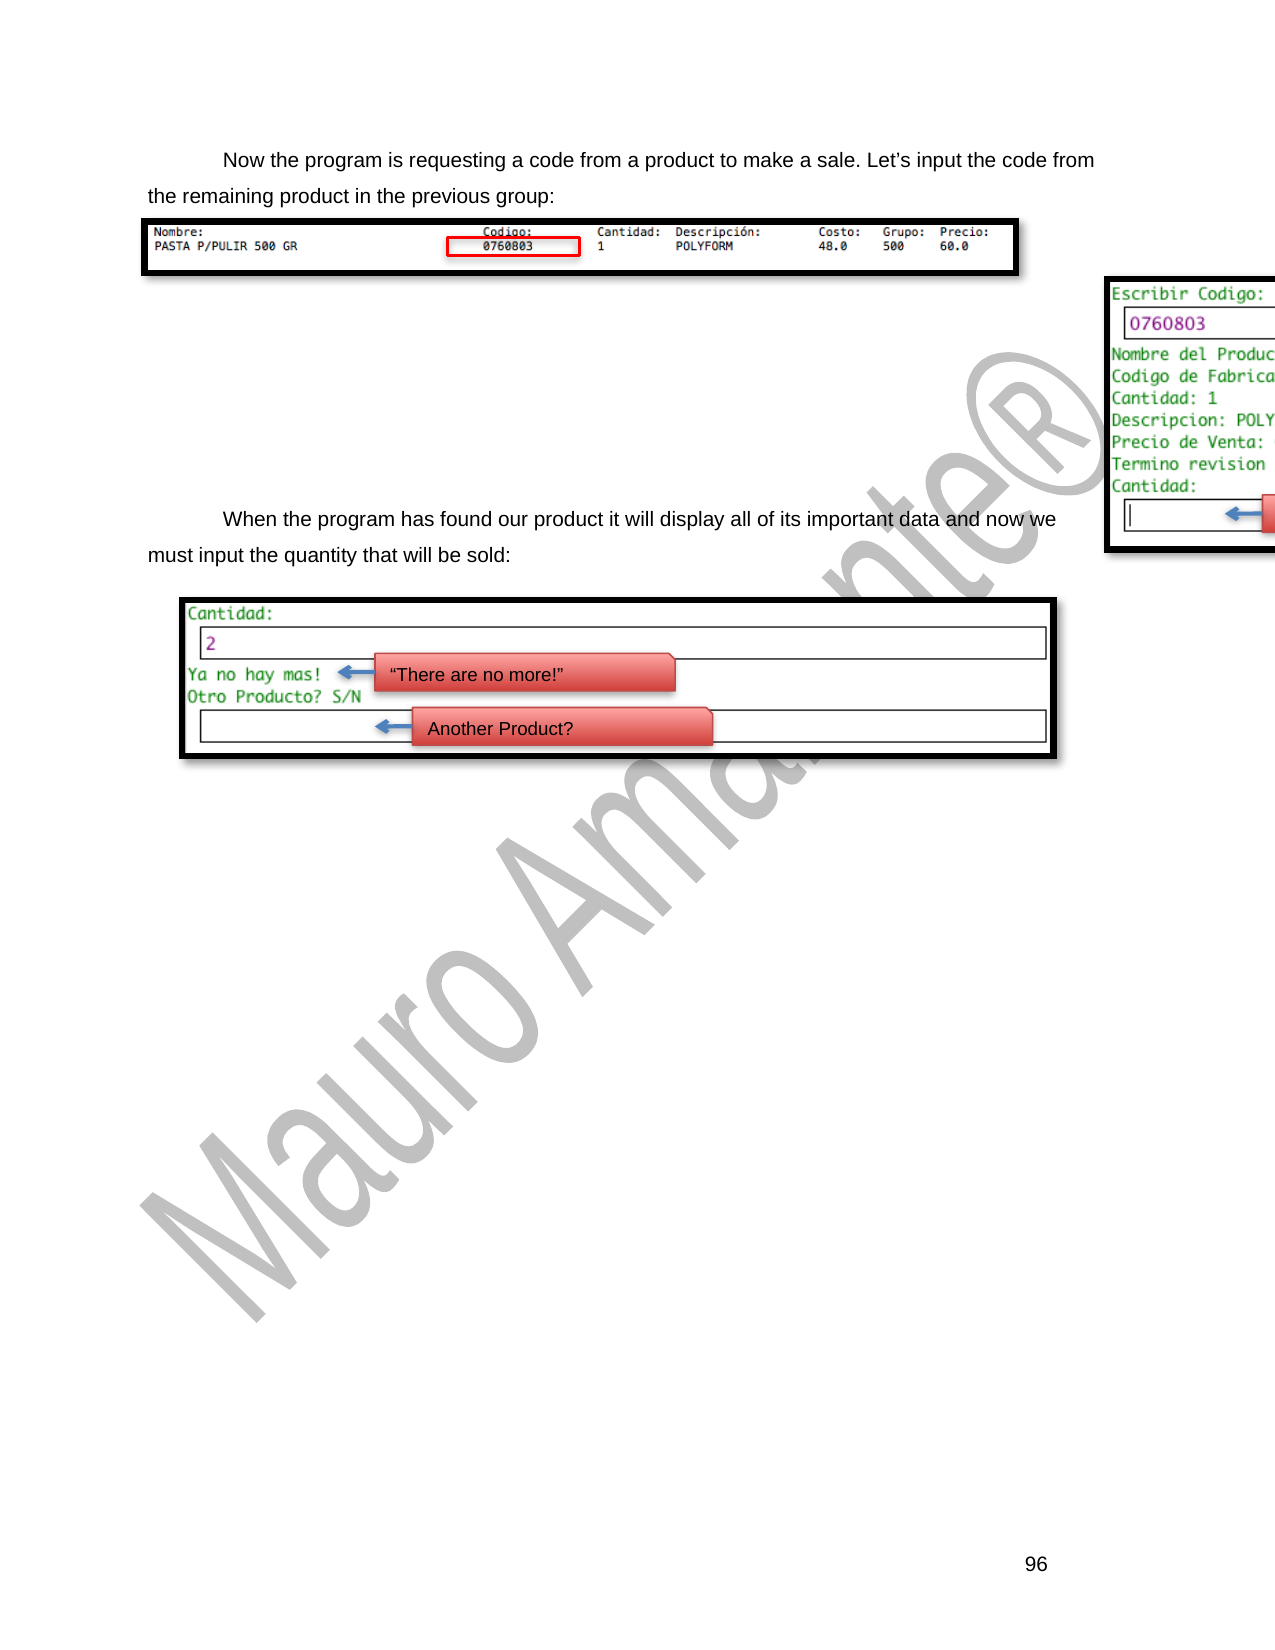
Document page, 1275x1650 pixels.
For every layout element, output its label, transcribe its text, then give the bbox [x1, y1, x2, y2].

picture [185, 603, 1050, 753]
picture [1110, 282, 1275, 546]
picture [148, 225, 1013, 270]
text Now the program is requesting a code from a product to make a sale. Let’s input the code from the remaining product in the previous group: [148, 148, 1127, 208]
text When the program has found our product it will display all of its important data and now we must input the quantity that will be sold: [148, 507, 1127, 567]
